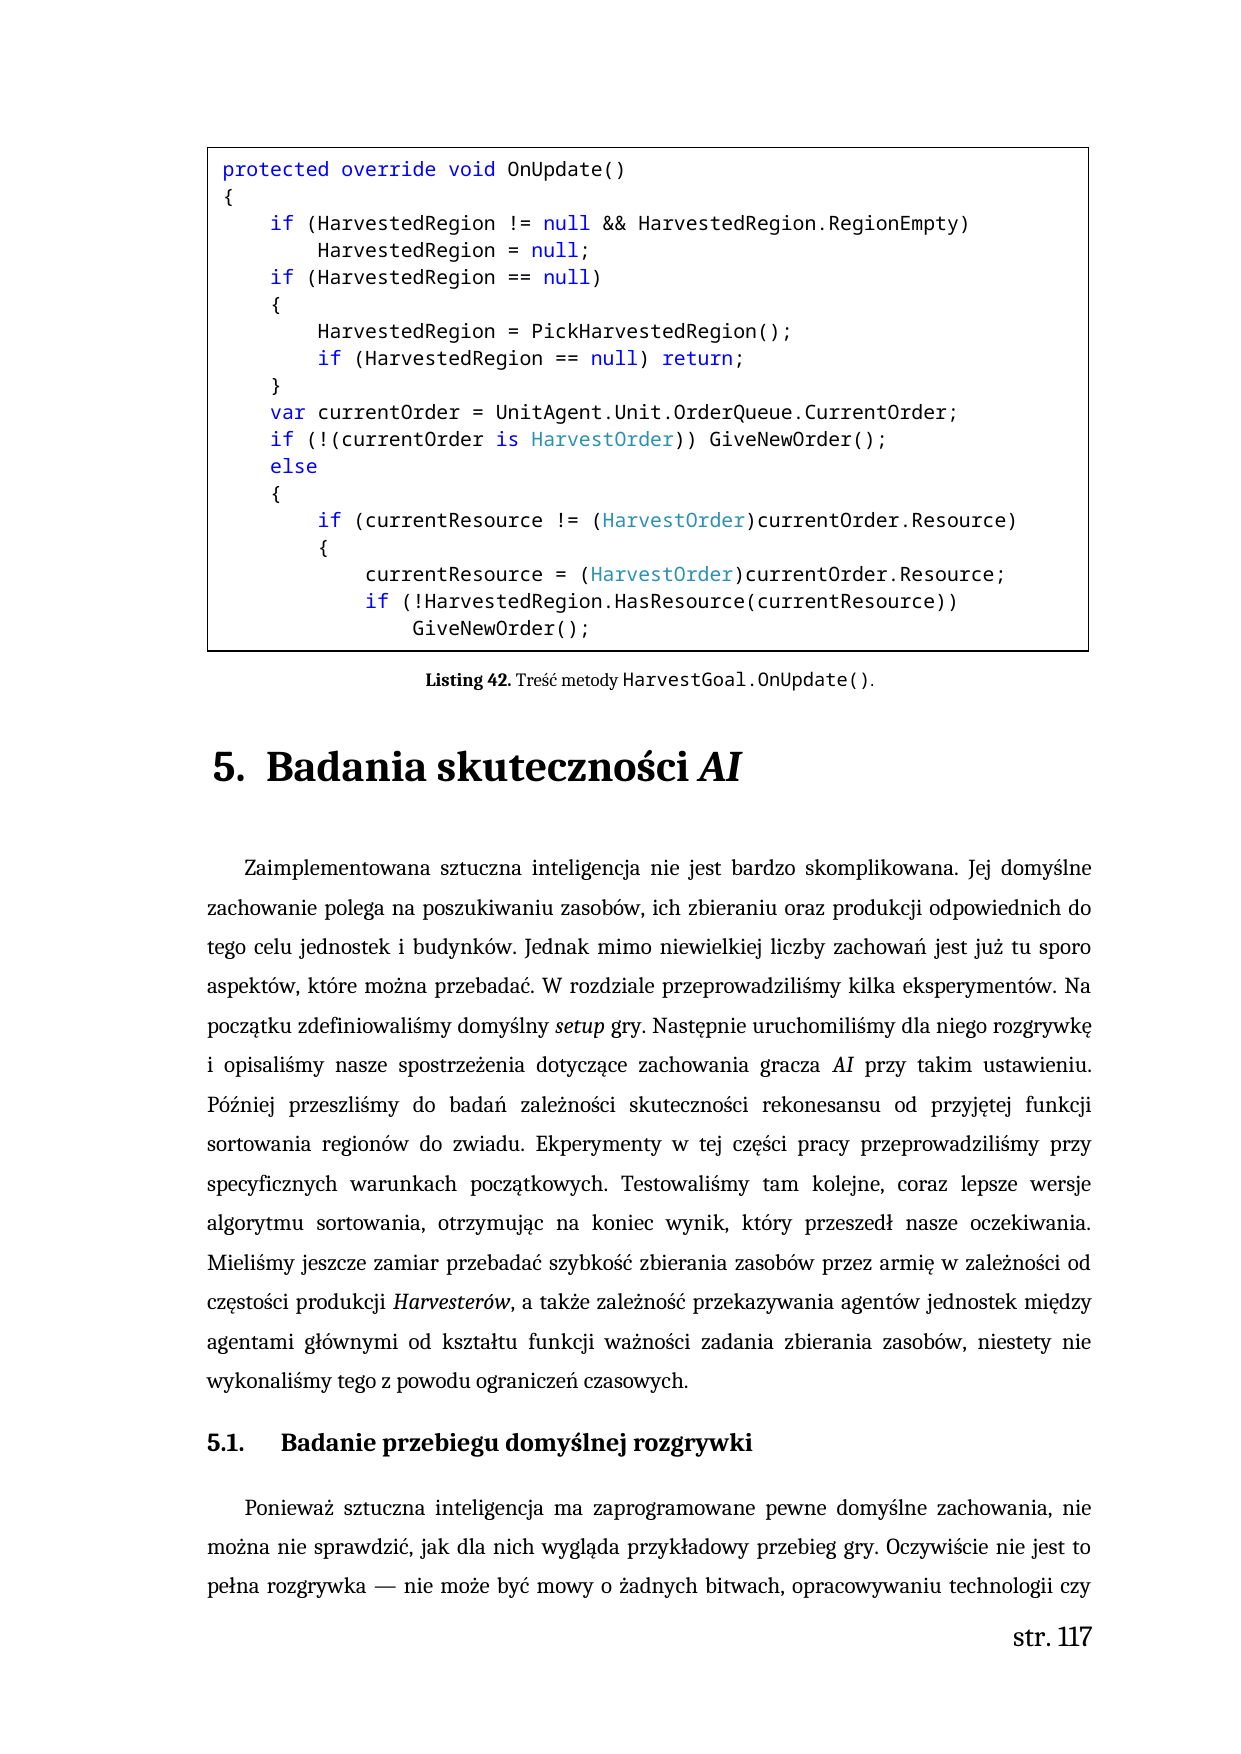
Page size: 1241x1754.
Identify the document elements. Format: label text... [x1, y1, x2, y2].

subtitle Badania skuteczności AI [213, 742, 1092, 792]
text Zaimplementowana sztuczna inteligencja nie jest bardzo skomplikowana. Jej domyślne zachowanie polega na poszukiwaniu zasobów, ich zbieraniu oraz produkcji odpowiednich do tego celu jednostek i budynków. Jednak mimo niewielkiej liczby zachowań jest już tu sporo aspektów, które można przebadać. W rozdziale przeprowadziliśmy kilka eksperymentów. Na początku zdefiniowaliśmy domyślny setup gry. Następnie uruchomiliśmy dla niego rozgrywkę i opisaliśmy nasze spostrzeżenia dotyczące zachowania gracza AI przy takim ustawieniu. Później przeszliśmy do badań zależności skuteczności rekonesansu od przyjętej funkcji sortowania regionów do zwiadu. Ekperymenty w tej części pracy przeprowadziliśmy przy specyficznych warunkach początkowych. Testowaliśmy tam kolejne, coraz lepsze wersje algorytmu sortowania, otrzymując na koniec wynik, który przeszedł nasze oczekiwania. Mieliśmy jeszcze zamiar przebadać szybkość zbierania zasobów przez armię w zależności od częstości produkcji Harvesterów, a także zależność przekazywania agentów jednostek między agentami głównymi od kształtu funkcji ważności zadania zbierania zasobów, niestety nie wykonaliśmy tego z powodu ograniczeń czasowych. [207, 855, 1092, 1394]
text Listing 42. Treść metody HarvestGoal.OnUpdate(). [207, 667, 1092, 692]
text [207, 1494, 1092, 1599]
subtitle Badanie przebiegu domyślnej rozgrywki [207, 1428, 1092, 1458]
